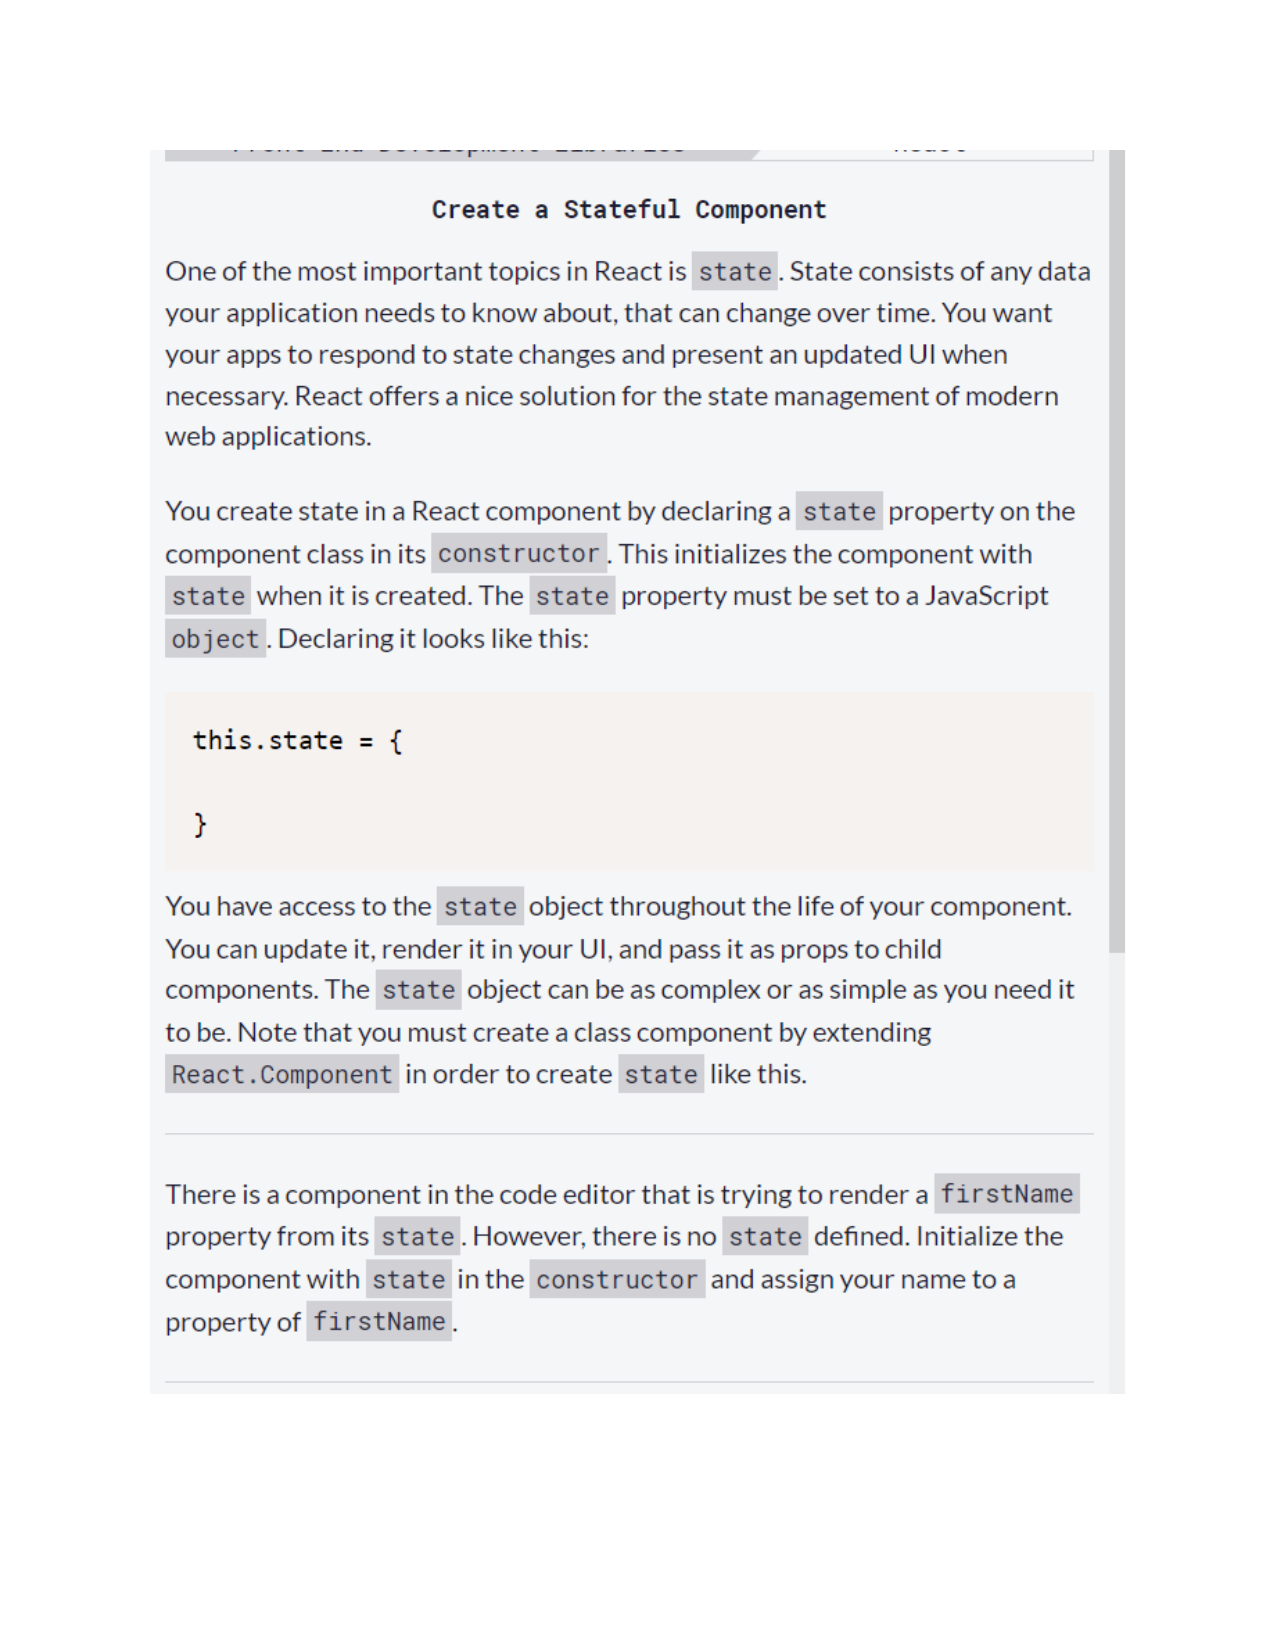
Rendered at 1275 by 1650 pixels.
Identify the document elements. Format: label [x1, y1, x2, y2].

picture [150, 150, 1125, 1394]
